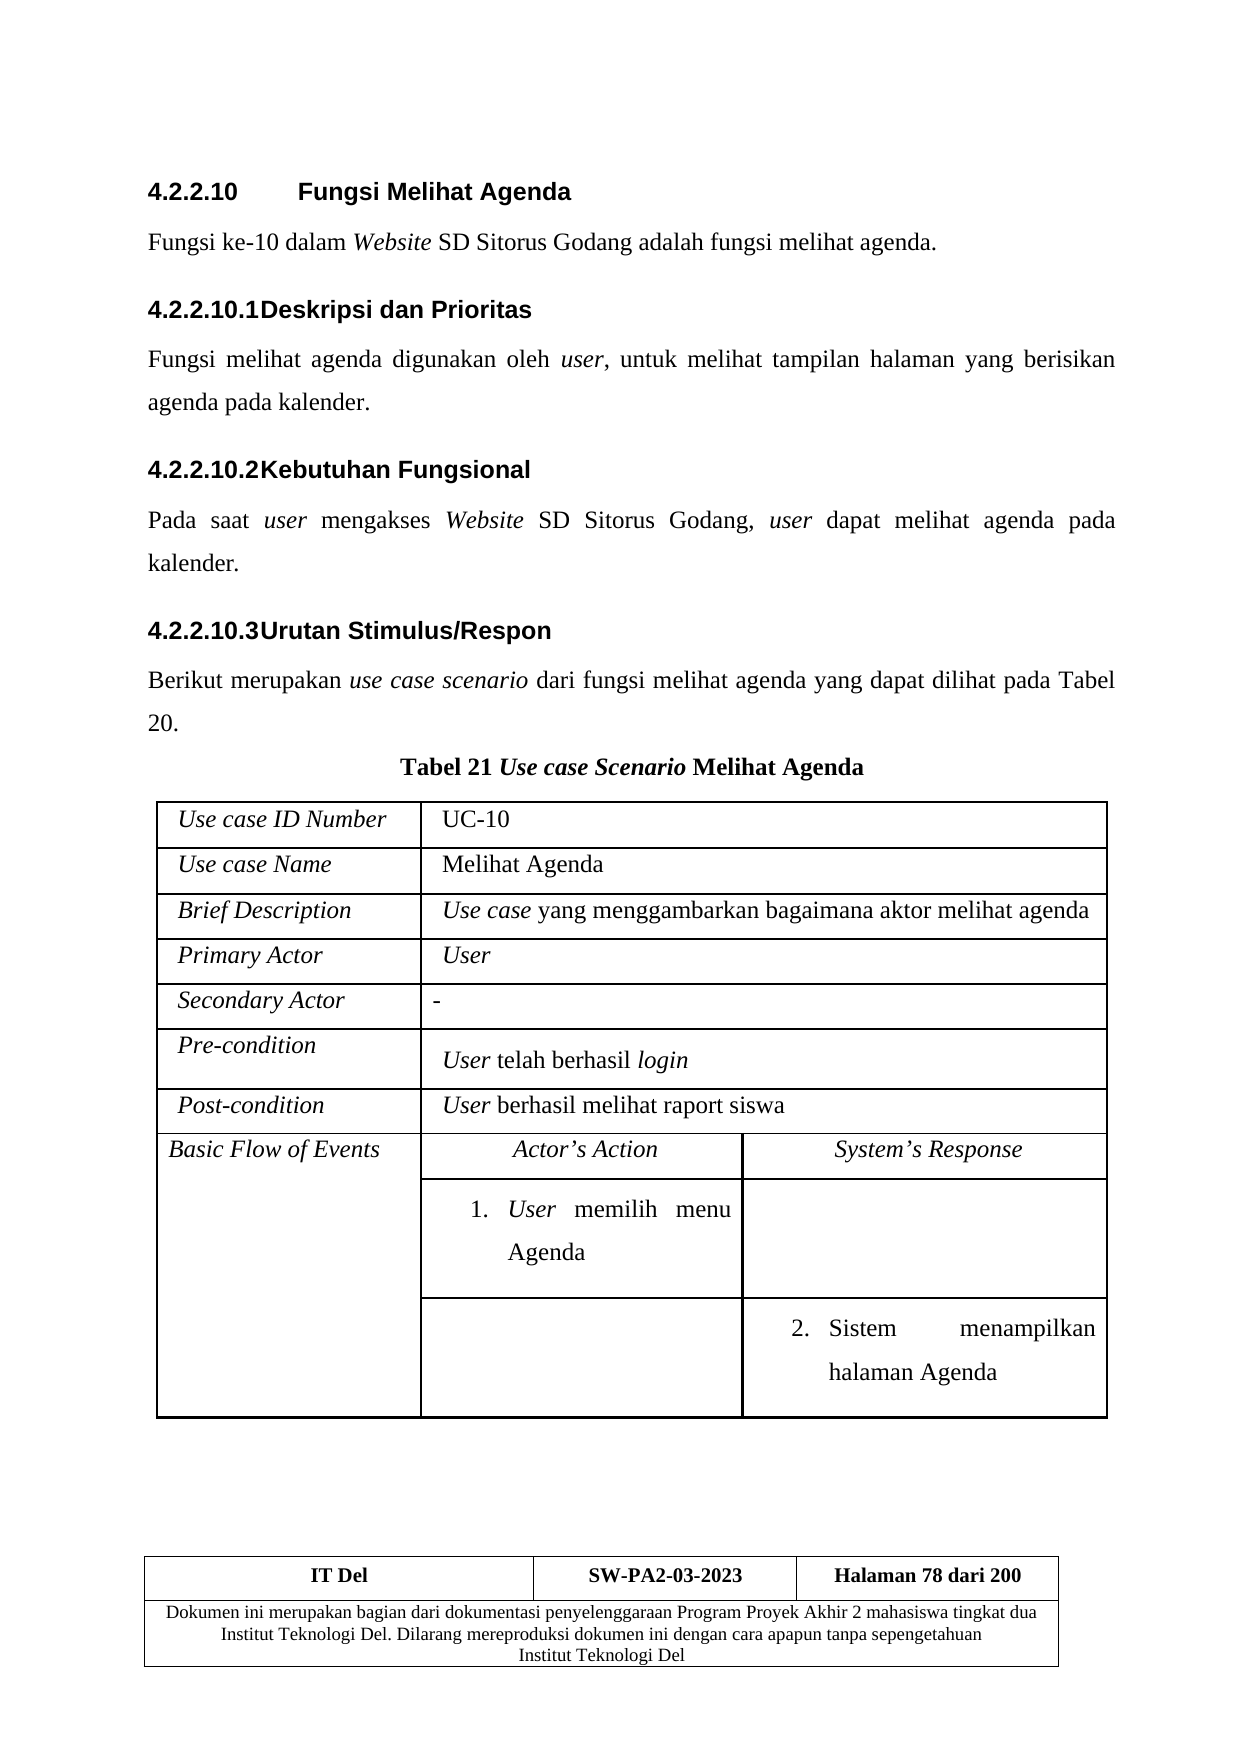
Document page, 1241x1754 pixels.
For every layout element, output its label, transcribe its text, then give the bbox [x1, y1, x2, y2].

table_cell Use case yang menggambarkan bagaimana aktor melihat agenda [422, 895, 1106, 938]
table_cell System’s Response [744, 1134, 1106, 1177]
text Pada saat user mengakses Website SD Sitorus Godang, user dapat melihat agenda pada kalender. [148, 505, 1116, 577]
text Berikut merupakan use case scenario dari fungsi melihat agenda yang dapat dilihat pada Tabel 20. [148, 665, 1116, 737]
table_cell Use case Name [158, 849, 420, 893]
table_cell Brief Description [158, 895, 420, 938]
table_cell Post-condition [158, 1090, 420, 1133]
table_cell User telah berhasil login [422, 1030, 1106, 1088]
list Urutan Stimulus/Respon [148, 616, 1116, 645]
list Deskripsi dan Prioritas [148, 295, 1116, 323]
table_cell [422, 1299, 741, 1416]
table_header UC-10 [422, 803, 1106, 847]
list Fungsi Melihat Agenda [148, 177, 1116, 206]
table_cell Actor’s Action [422, 1134, 741, 1177]
table_cell - [422, 985, 1106, 1028]
table_cell Basic Flow of Events [158, 1134, 420, 1416]
table_cell Melihat Agenda [422, 849, 1106, 893]
text Fungsi ke-10 dalam Website SD Sitorus Godang adalah fungsi melihat agenda. [148, 227, 1116, 255]
list Kebutuhan Fungsional [148, 455, 1116, 484]
table_cell User memilih menu Agenda [422, 1180, 741, 1297]
table_cell Pre-condition [158, 1030, 420, 1088]
text Fungsi melihat agenda digunakan oleh user, untuk melihat tampilan halaman yang berisikan agenda pada kalender. [148, 344, 1116, 416]
table_cell User berhasil melihat raport siswa [422, 1090, 1106, 1133]
table_cell Secondary Actor [158, 985, 420, 1028]
table_cell Primary Actor [158, 940, 420, 983]
table_header Use case ID Number [158, 803, 420, 847]
table_cell User [422, 940, 1106, 983]
table_cell [744, 1180, 1106, 1297]
table_cell Sistem menampilkan halaman Agenda [744, 1299, 1106, 1416]
